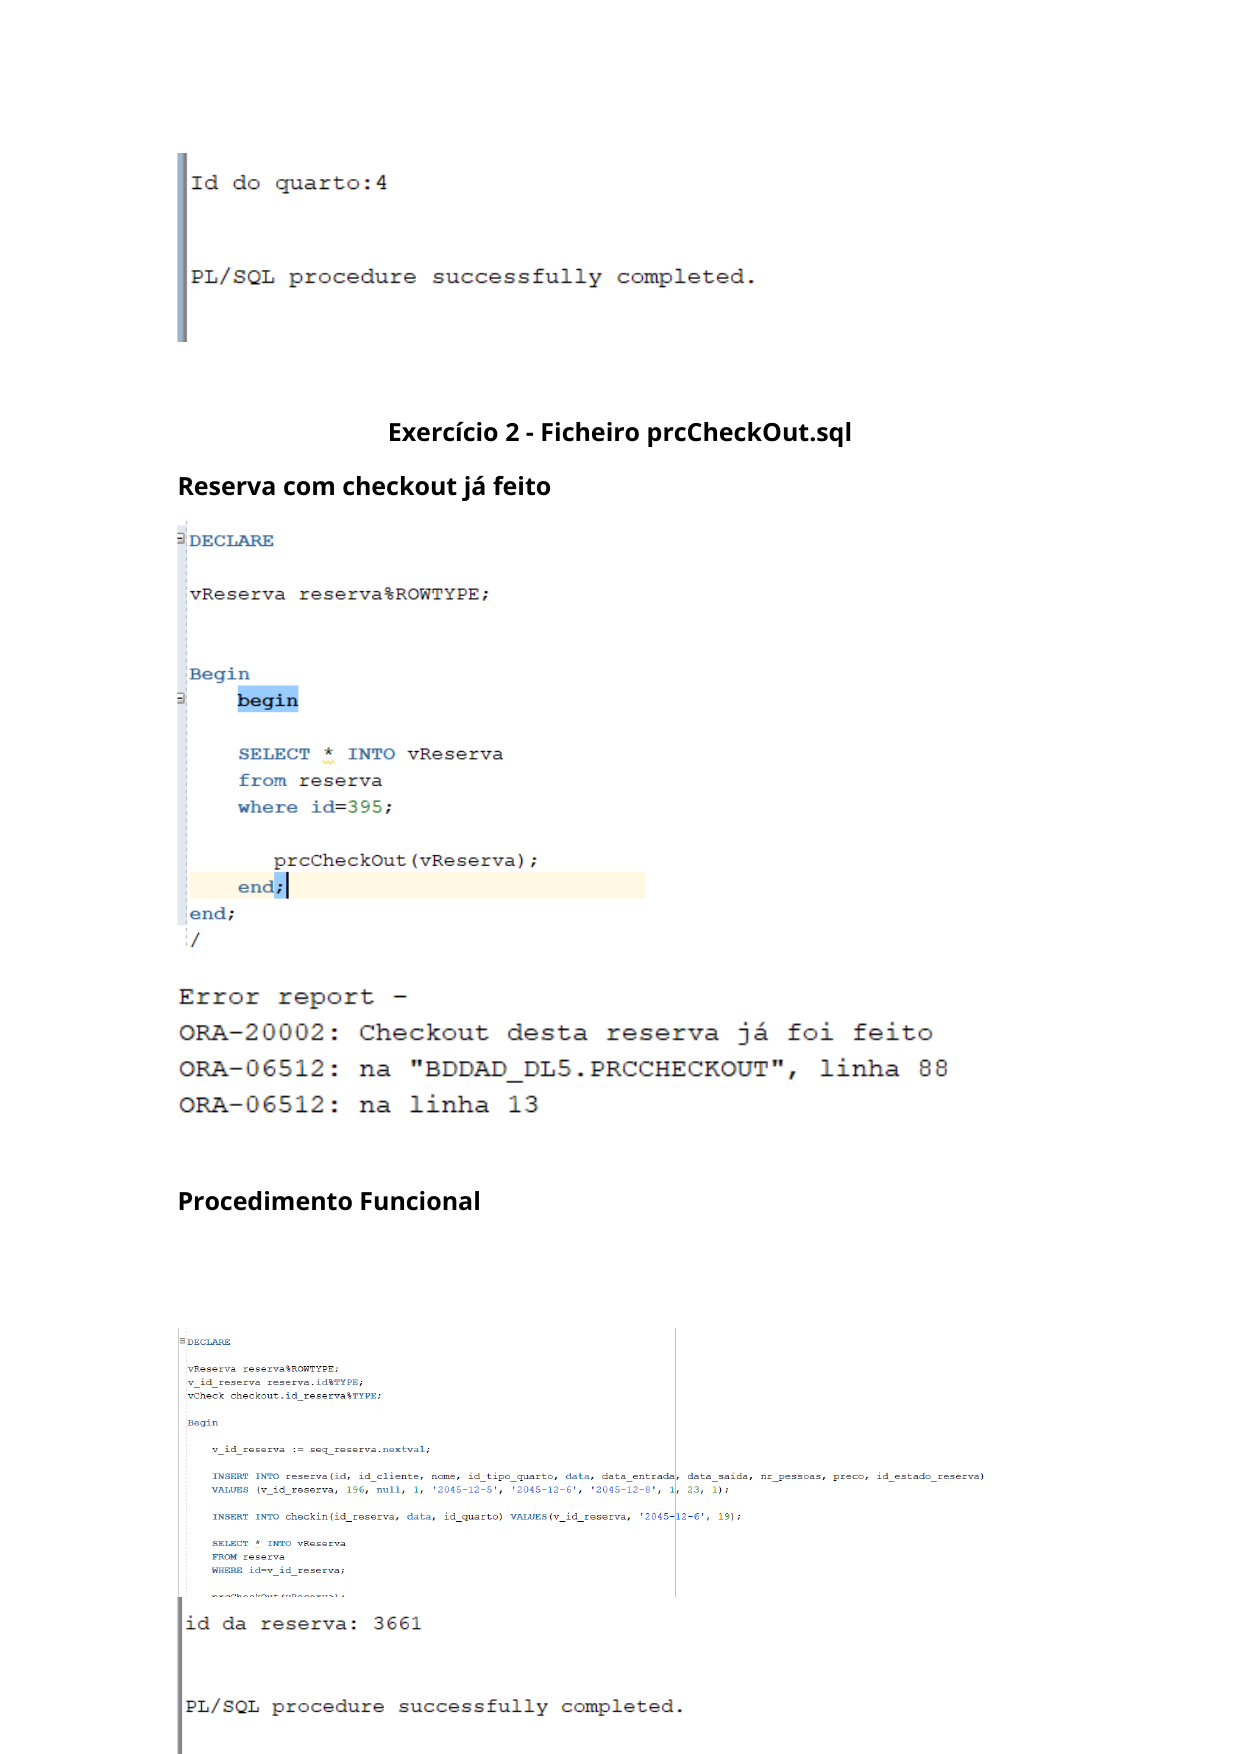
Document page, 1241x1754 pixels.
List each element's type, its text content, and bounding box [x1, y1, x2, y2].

picture [177, 521, 646, 948]
text Exercício 2 - Ficheiro prcCheckOut.sql [177, 415, 1063, 449]
text Reserva com checkout já feito [177, 468, 1063, 502]
text Procedimento Funcional [177, 1127, 1063, 1217]
picture [171, 1328, 1018, 1754]
picture [177, 971, 987, 1163]
picture [177, 153, 848, 342]
